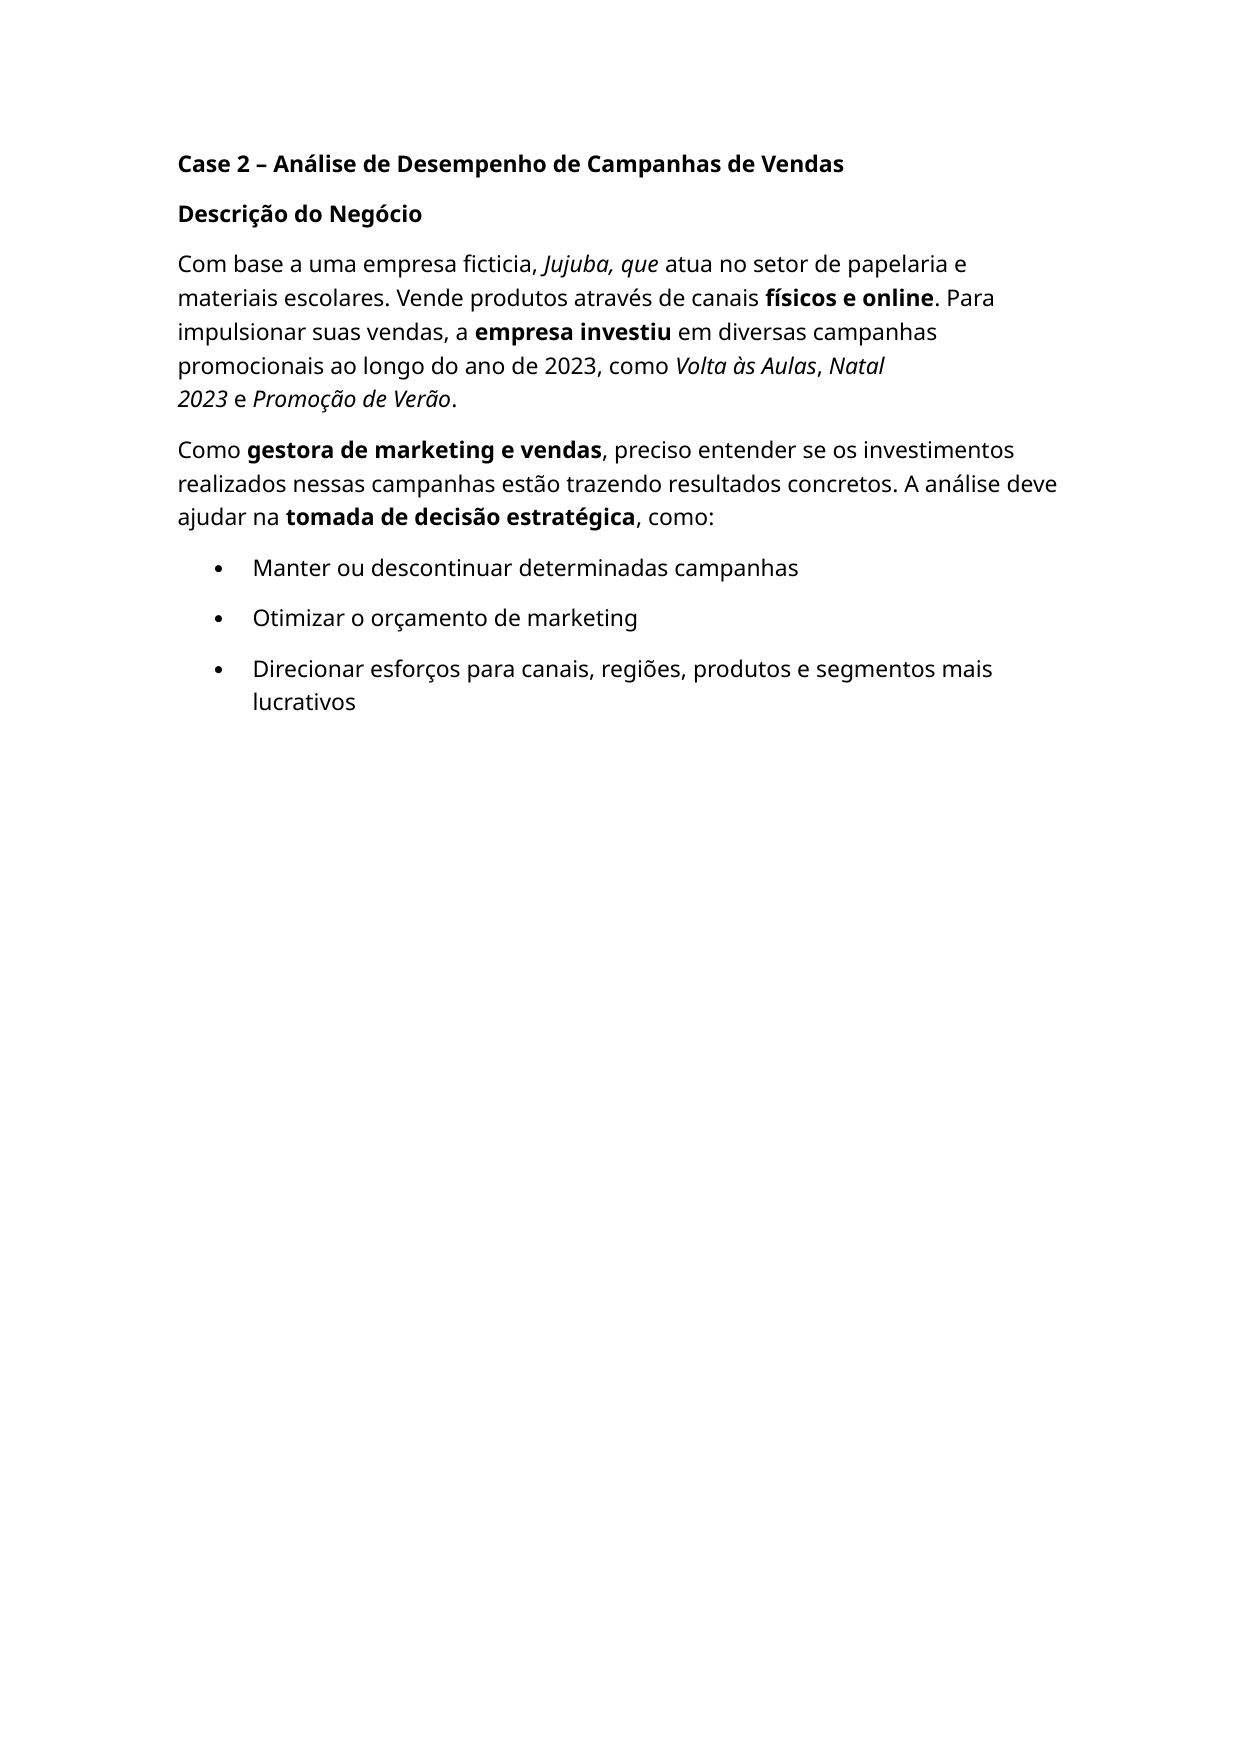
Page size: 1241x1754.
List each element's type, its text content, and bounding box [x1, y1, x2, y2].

list Manter ou descontinuar determinadas campanhas [215, 552, 1063, 583]
list Otimizar o orçamento de marketing [215, 602, 1063, 633]
text Case 2 – Análise de Desempenho de Campanhas de Vendas [177, 148, 1063, 179]
text Descrição do Negócio [177, 198, 1063, 229]
list Direcionar esforços para canais, regiões, produtos e segmentos mais lucrativos [215, 653, 1063, 718]
text Com base a uma empresa ficticia, Jujuba, que atua no setor de papelaria e materiais escolares. Vende produtos através de canais físicos e online. Para impulsionar suas vendas, a empresa investiu em diversas campanhas promocionais ao longo do ano de 2023, como Volta às Aulas, Natal 2023 e Promoção de Verão. [177, 248, 1063, 415]
text Como gestora de marketing e vendas, preciso entender se os investimentos realizados nessas campanhas estão trazendo resultados concretos. A análise deve ajudar na tomada de decisão estratégica, como: [177, 434, 1063, 533]
